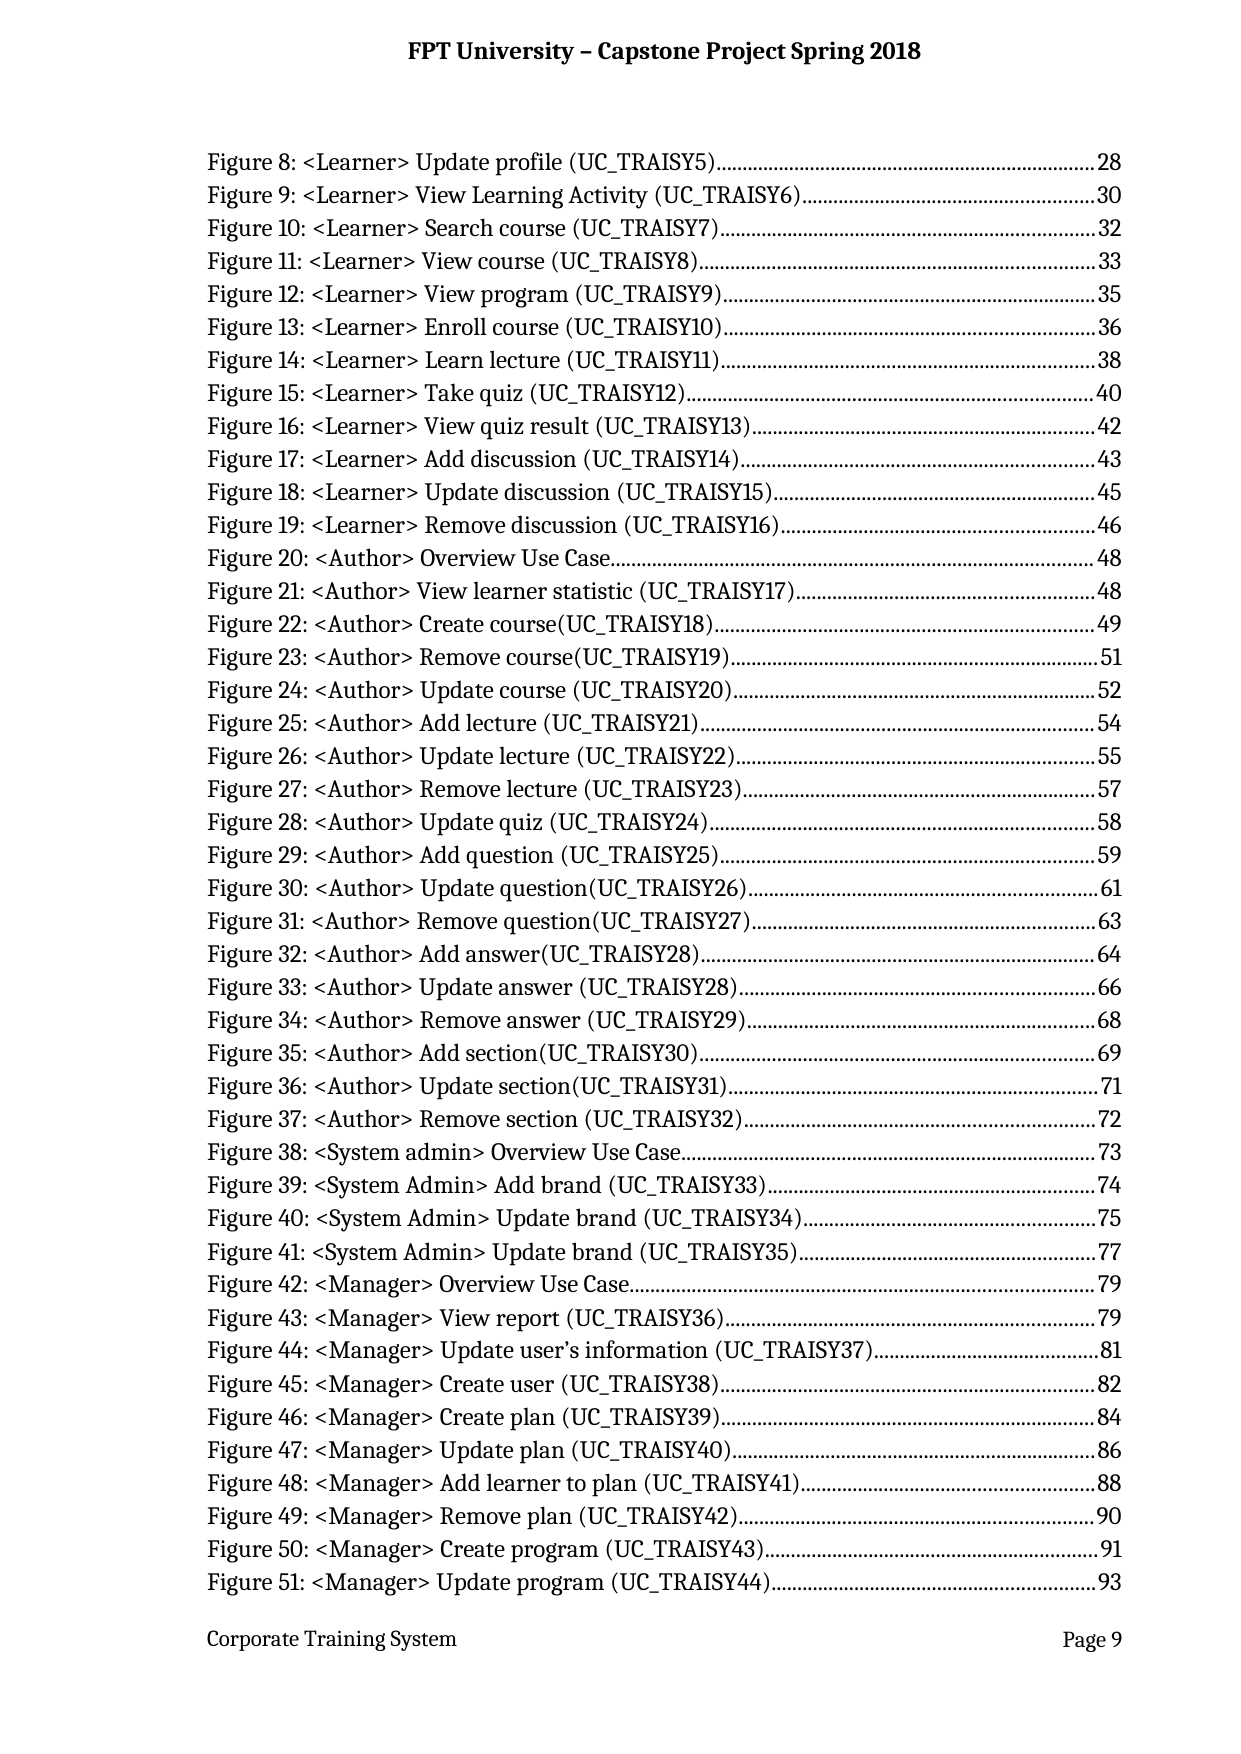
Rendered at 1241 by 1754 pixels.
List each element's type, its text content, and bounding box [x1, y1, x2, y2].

text Figure 46: <Manager> Create plan (UC_TRAISY39) 84 [207, 1402, 1122, 1431]
text Figure 36: <Author> Update section(UC_TRAISY31) 71 [207, 1072, 1122, 1101]
text Figure 9: <Learner> View Learning Activity (UC_TRAISY6) 30 [207, 181, 1122, 209]
text Figure 25: <Author> Add lecture (UC_TRAISY21) 54 [207, 709, 1122, 738]
text Figure 44: <Manager> Update user’s information (UC_TRAISY37) 81 [207, 1336, 1122, 1365]
text Figure 42: <Manager> Overview Use Case 79 [207, 1270, 1122, 1299]
text Figure 43: <Manager> View report (UC_TRAISY36) 79 [207, 1303, 1122, 1332]
text Figure 12: <Learner> View program (UC_TRAISY9) 35 [207, 280, 1122, 308]
text Figure 33: <Author> Update answer (UC_TRAISY28) 66 [207, 973, 1122, 1002]
text Figure 34: <Author> Remove answer (UC_TRAISY29) 68 [207, 1006, 1122, 1035]
text Figure 15: <Learner> Take quiz (UC_TRAISY12) 40 [207, 379, 1122, 408]
text Figure 24: <Author> Update course (UC_TRAISY20) 52 [207, 676, 1122, 705]
text Figure 19: <Learner> Remove discussion (UC_TRAISY16) 46 [207, 511, 1122, 540]
text Figure 38: <System admin> Overview Use Case 73 [207, 1138, 1122, 1167]
text Figure 23: <Author> Remove course(UC_TRAISY19) 51 [207, 643, 1122, 672]
text Figure 31: <Author> Remove question(UC_TRAISY27) 63 [207, 907, 1122, 936]
text Figure 28: <Author> Update quiz (UC_TRAISY24) 58 [207, 808, 1122, 837]
text Figure 32: <Author> Add answer(UC_TRAISY28) 64 [207, 940, 1122, 969]
text Figure 11: <Learner> View course (UC_TRAISY8) 33 [207, 247, 1122, 276]
text Figure 18: <Learner> Update discussion (UC_TRAISY15) 45 [207, 478, 1122, 507]
text Figure 51: <Manager> Update program (UC_TRAISY44) 93 [207, 1568, 1122, 1596]
text Figure 14: <Learner> Learn lecture (UC_TRAISY11) 38 [207, 346, 1122, 374]
text Figure 27: <Author> Remove lecture (UC_TRAISY23) 57 [207, 775, 1122, 804]
text Figure 35: <Author> Add section(UC_TRAISY30) 69 [207, 1039, 1122, 1068]
text Figure 26: <Author> Update lecture (UC_TRAISY22) 55 [207, 742, 1122, 771]
text Figure 45: <Manager> Create user (UC_TRAISY38) 82 [207, 1369, 1122, 1398]
text Figure 50: <Manager> Create program (UC_TRAISY43) 91 [207, 1534, 1122, 1563]
text Figure 22: <Author> Create course(UC_TRAISY18) 49 [207, 610, 1122, 639]
text Figure 10: <Learner> Search course (UC_TRAISY7) 32 [207, 214, 1122, 242]
text Figure 49: <Manager> Remove plan (UC_TRAISY42) 90 [207, 1502, 1122, 1530]
text Figure 41: <System Admin> Update brand (UC_TRAISY35) 77 [207, 1237, 1122, 1266]
text Figure 39: <System Admin> Add brand (UC_TRAISY33) 74 [207, 1171, 1122, 1200]
text Figure 21: <Author> View learner statistic (UC_TRAISY17) 48 [207, 577, 1122, 606]
text Figure 48: <Manager> Add learner to plan (UC_TRAISY41) 88 [207, 1468, 1122, 1497]
text Figure 37: <Author> Remove section (UC_TRAISY32) 72 [207, 1105, 1122, 1134]
text Figure 30: <Author> Update question(UC_TRAISY26) 61 [207, 874, 1122, 903]
text Figure 17: <Learner> Add discussion (UC_TRAISY14) 43 [207, 445, 1122, 474]
text Figure 13: <Learner> Enroll course (UC_TRAISY10) 36 [207, 313, 1122, 342]
text Figure 16: <Learner> View quiz result (UC_TRAISY13) 42 [207, 412, 1122, 441]
text Figure 20: <Author> Overview Use Case 48 [207, 544, 1122, 573]
text Figure 29: <Author> Add question (UC_TRAISY25) 59 [207, 841, 1122, 870]
text Figure 47: <Manager> Update plan (UC_TRAISY40) 86 [207, 1436, 1122, 1464]
text Figure 40: <System Admin> Update brand (UC_TRAISY34) 75 [207, 1204, 1122, 1233]
text Figure 8: <Learner> Update profile (UC_TRAISY5) 28 [207, 148, 1122, 176]
